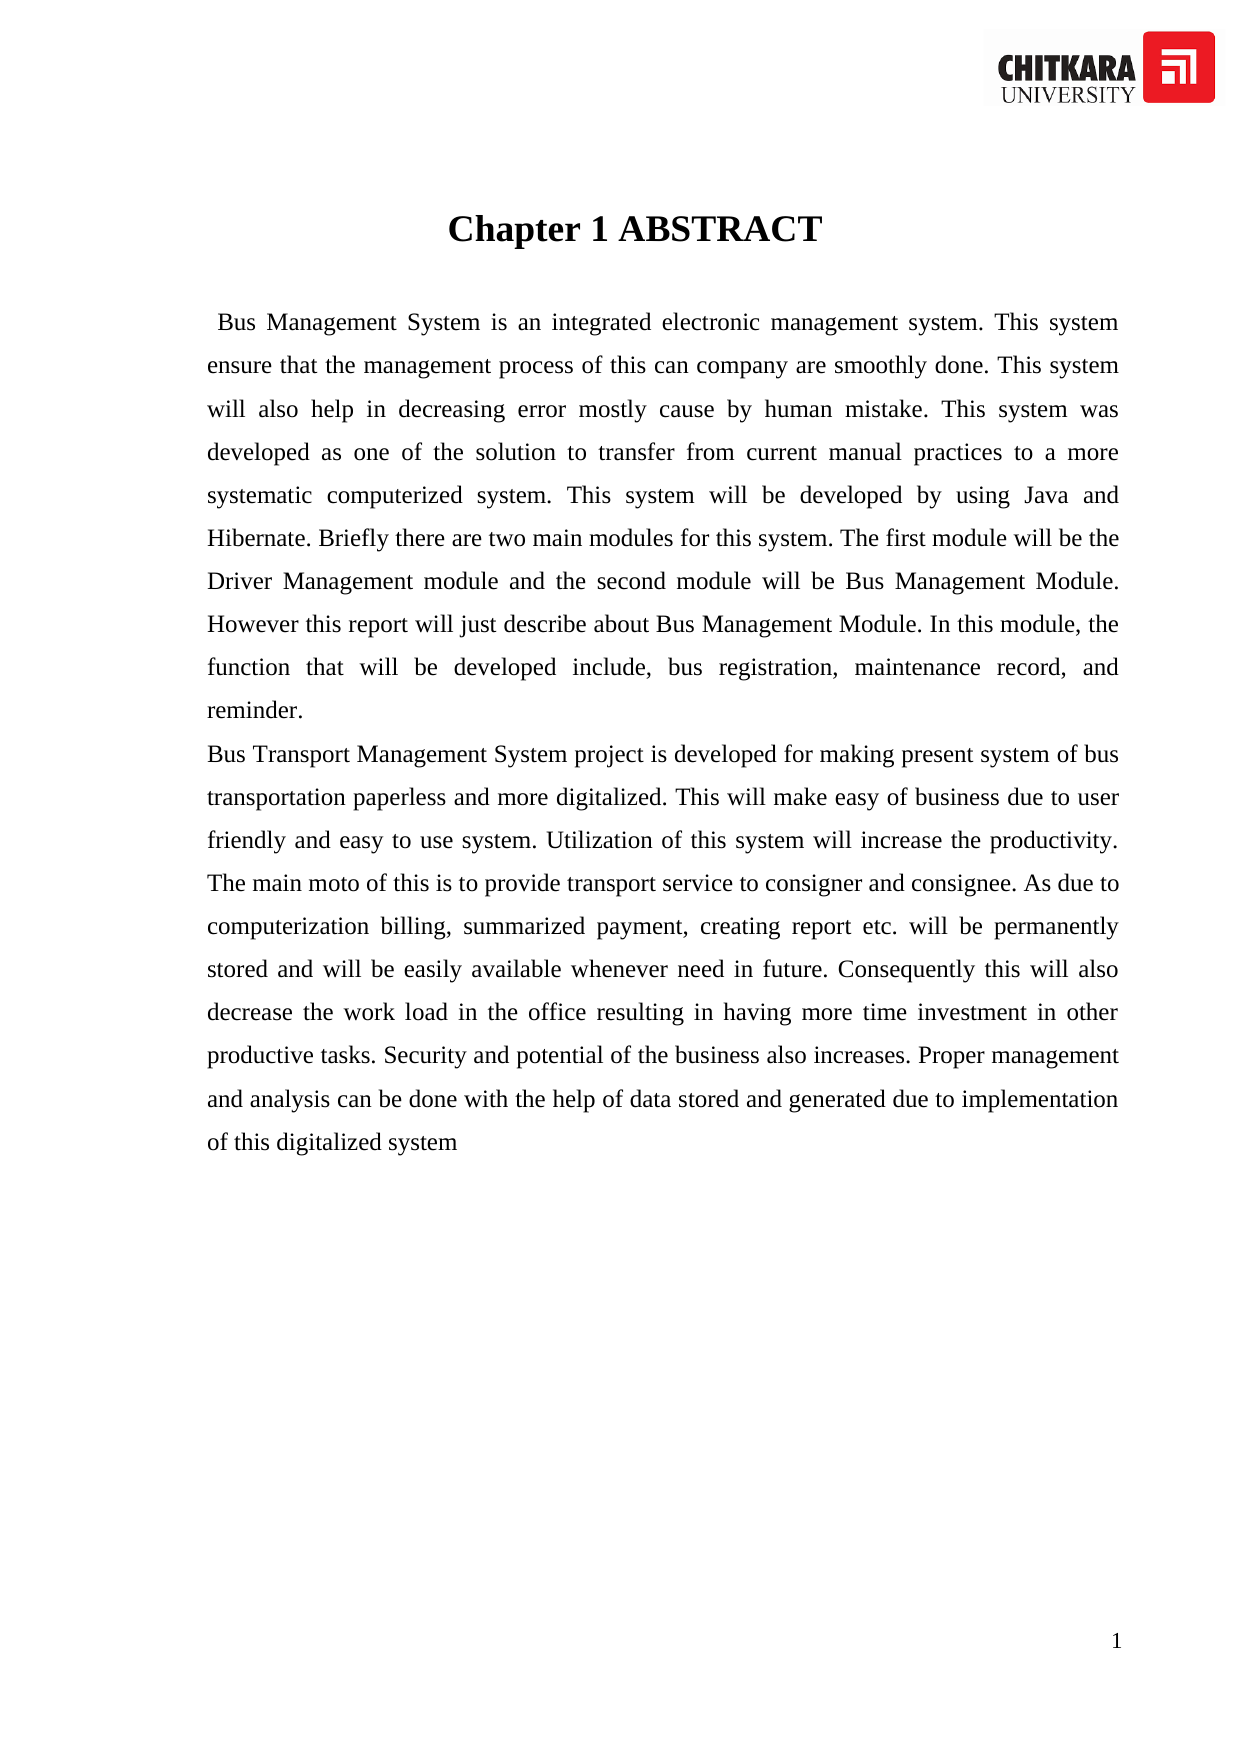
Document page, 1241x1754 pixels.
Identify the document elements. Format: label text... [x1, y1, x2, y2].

picture [983, 29, 1226, 106]
text Chapter 1 ABSTRACT [148, 207, 1122, 250]
text Bus Transport Management System project is developed for making present system of bus transportation paperless and more digitalized. This will make easy of business due to user friendly and easy to use system. Utilization of this system will increase the productivity. The main moto of this is to provide transport service to consigner and consignee. As due to computerization billing, summarized payment, creating report etc. will be permanently stored and will be easily available whenever need in future. Consequently this will also decrease the work load in the office resulting in having more time investment in other productive tasks. Security and potential of the business also increases. Proper management and analysis can be done with the help of data stored and generated due to implementation of this digitalized system [207, 739, 1120, 1156]
text Bus Management System is an integrated electronic management system. This system ensure that the management process of this can company are smoothly done. This system will also help in decreasing error mostly cause by human mistake. This system was developed as one of the solution to transfer from current manual practices to a more systematic computerized system. This system will be developed by using Java and Hibernate. Briefly there are two main modules for this system. The first module will be the Driver Management module and the second module will be Bus Management Module. However this report will just describe about Bus Management Module. In this module, the function that will be developed include, bus registration, maintenance record, and reminder. [207, 307, 1120, 724]
